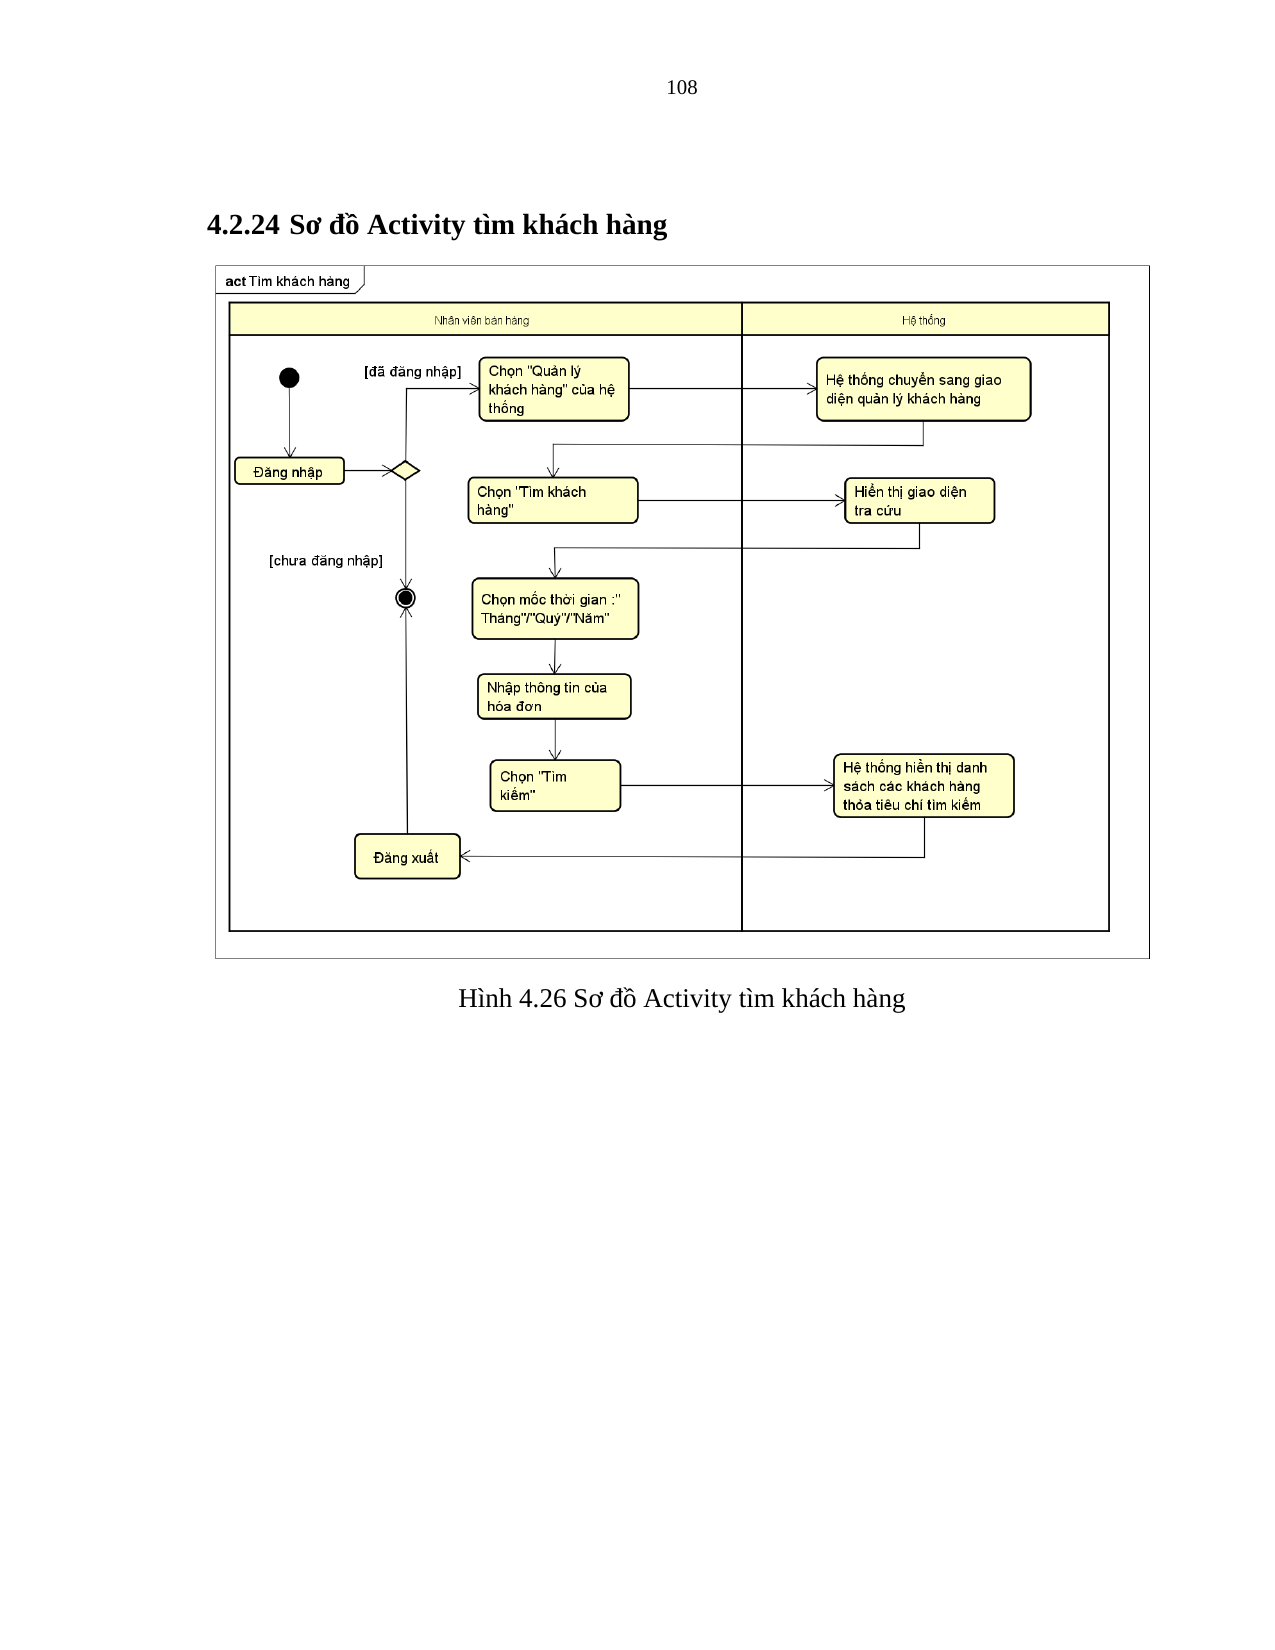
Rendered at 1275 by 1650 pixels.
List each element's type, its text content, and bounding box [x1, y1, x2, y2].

subtitle Sơ đồ Activity tìm khách hàng [207, 207, 1157, 240]
picture [206, 257, 1157, 968]
